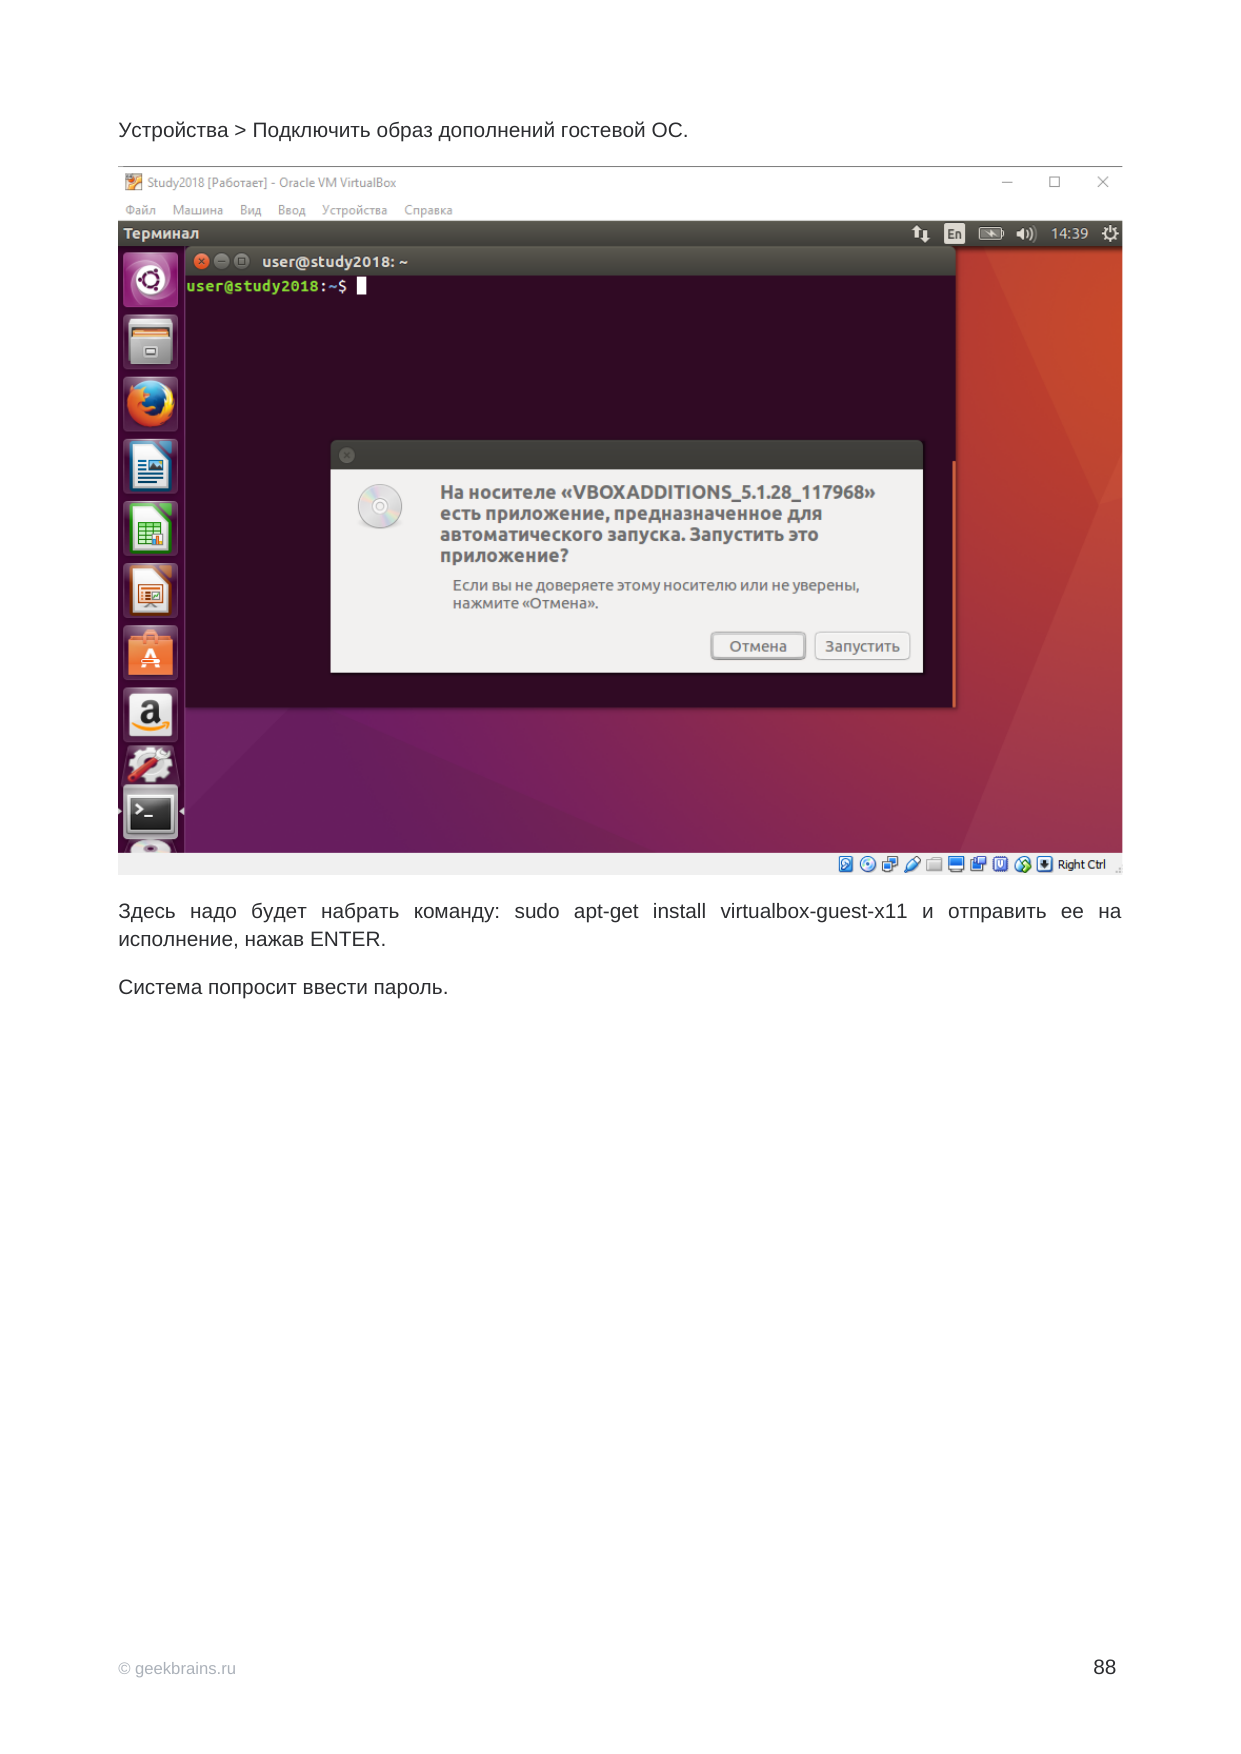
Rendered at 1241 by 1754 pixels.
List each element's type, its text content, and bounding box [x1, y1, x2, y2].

text Система попросит ввести пароль. [118, 975, 1122, 999]
picture [118, 166, 1123, 875]
text Здесь надо будет набрать команду: sudo apt-get install virtualbox-guest-x11 и отправить ее на исполнение, нажав ENTER. [118, 899, 1122, 951]
text Устройства > Подключить образ дополнений гостевой ОС. [118, 118, 1122, 142]
